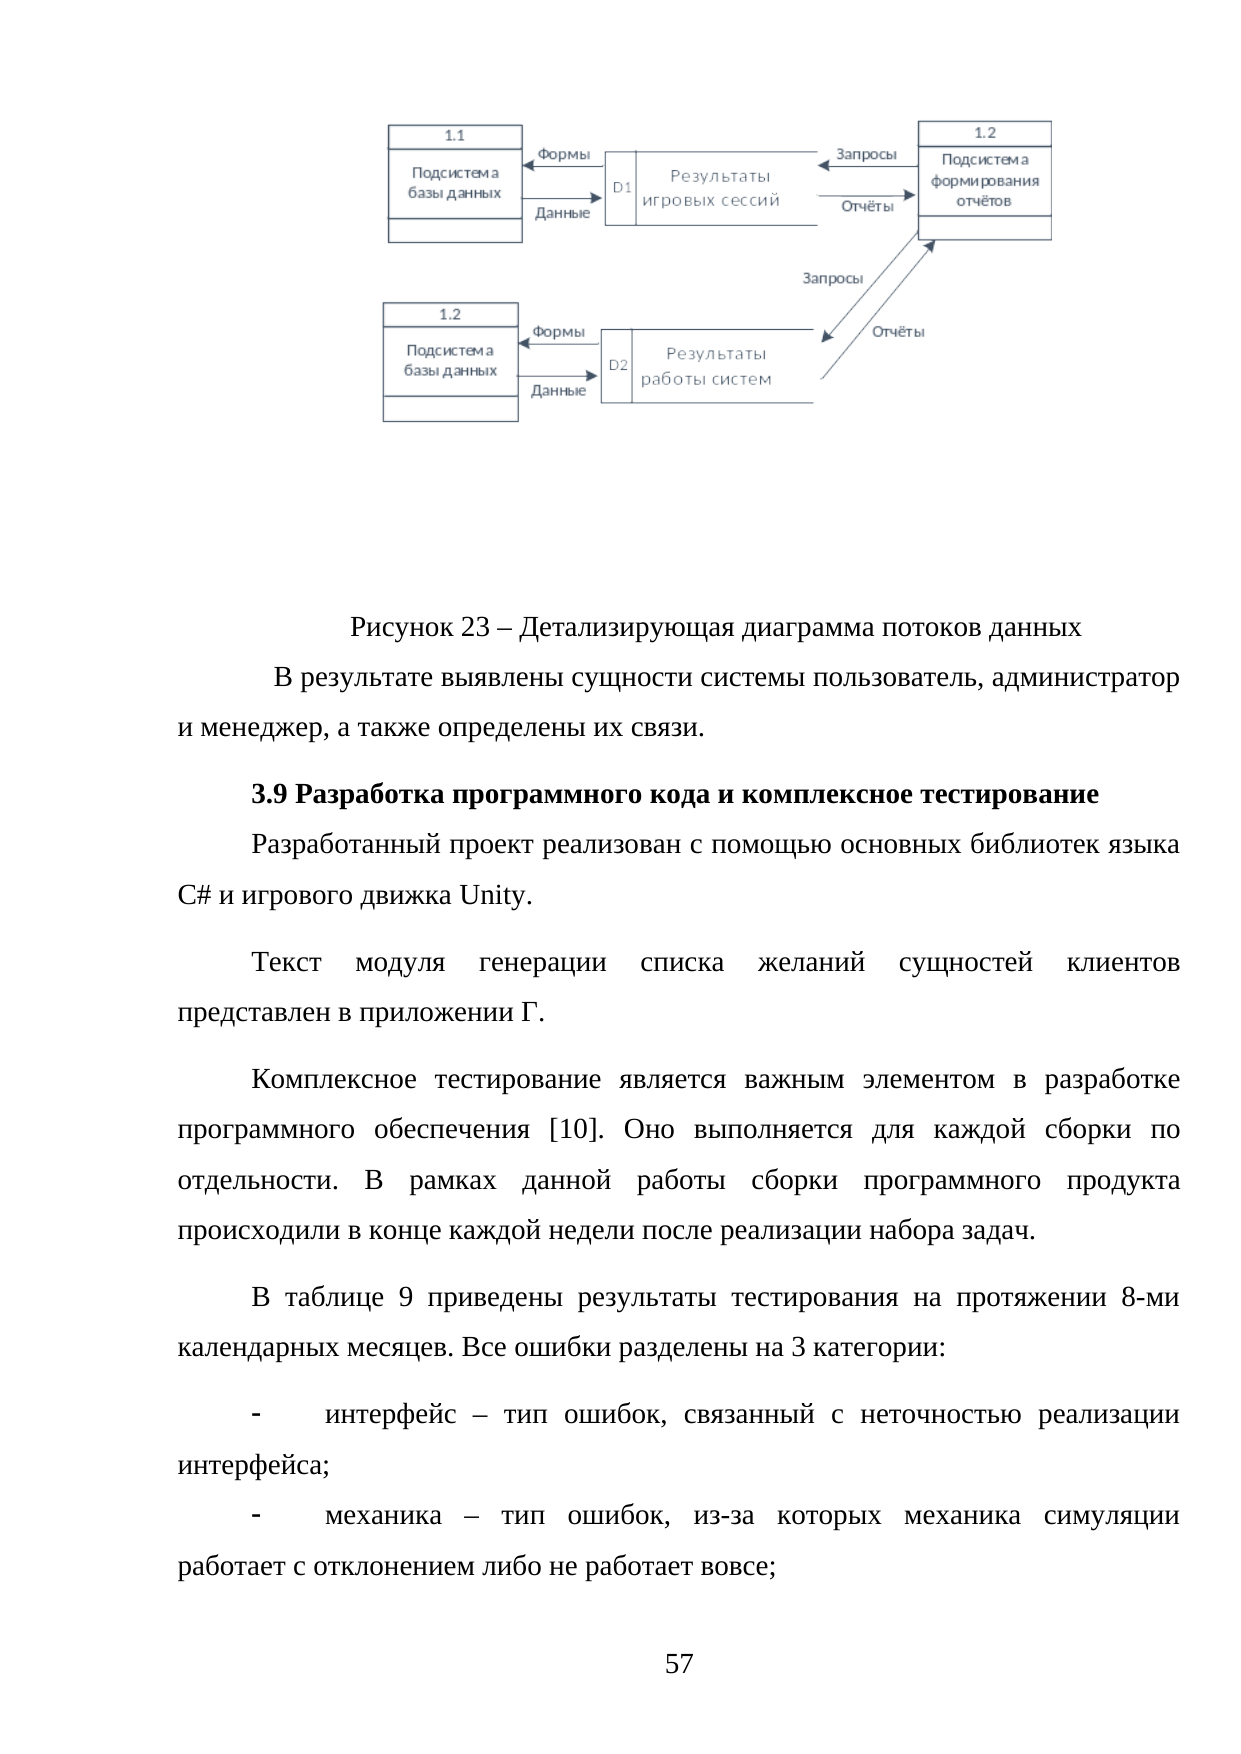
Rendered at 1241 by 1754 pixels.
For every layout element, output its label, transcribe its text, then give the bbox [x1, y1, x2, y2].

text Комплексное тестирование является важным элементом в разработке программного обеспечения [10]. Оно выполняется для каждой сборки по отдельности. В рамках данной работы сборки программного продукта происходили в конце каждой недели после реализации набора задач. [177, 1061, 1181, 1246]
text В результате выявлены сущности системы пользователь, администратор и менеджер, а также определены их связи. [177, 659, 1181, 743]
text механика – тип ошибок, из-за которых механика симуляции работает с отклонением либо не работает вовсе; [177, 1497, 1181, 1581]
text В таблице 9 приведены результаты тестирования на протяжении 8-ми календарных месяцев. Все ошибки разделены на 3 категории: [177, 1279, 1181, 1363]
text интерфейс – тип ошибок, связанный с неточностью реализации интерфейса; [177, 1396, 1181, 1480]
text Разработанный проект реализован с помощью основных библиотек языка C# и игрового движка Unity. [177, 827, 1181, 911]
text Рисунок 23 – Детализирующая диаграмма потоков данных [177, 609, 1181, 642]
text Разработка программного кода и комплексное тестирование [177, 776, 1181, 810]
text Текст модуля генерации списка желаний сущностей клиентов представлен в приложении Г. [177, 944, 1181, 1028]
